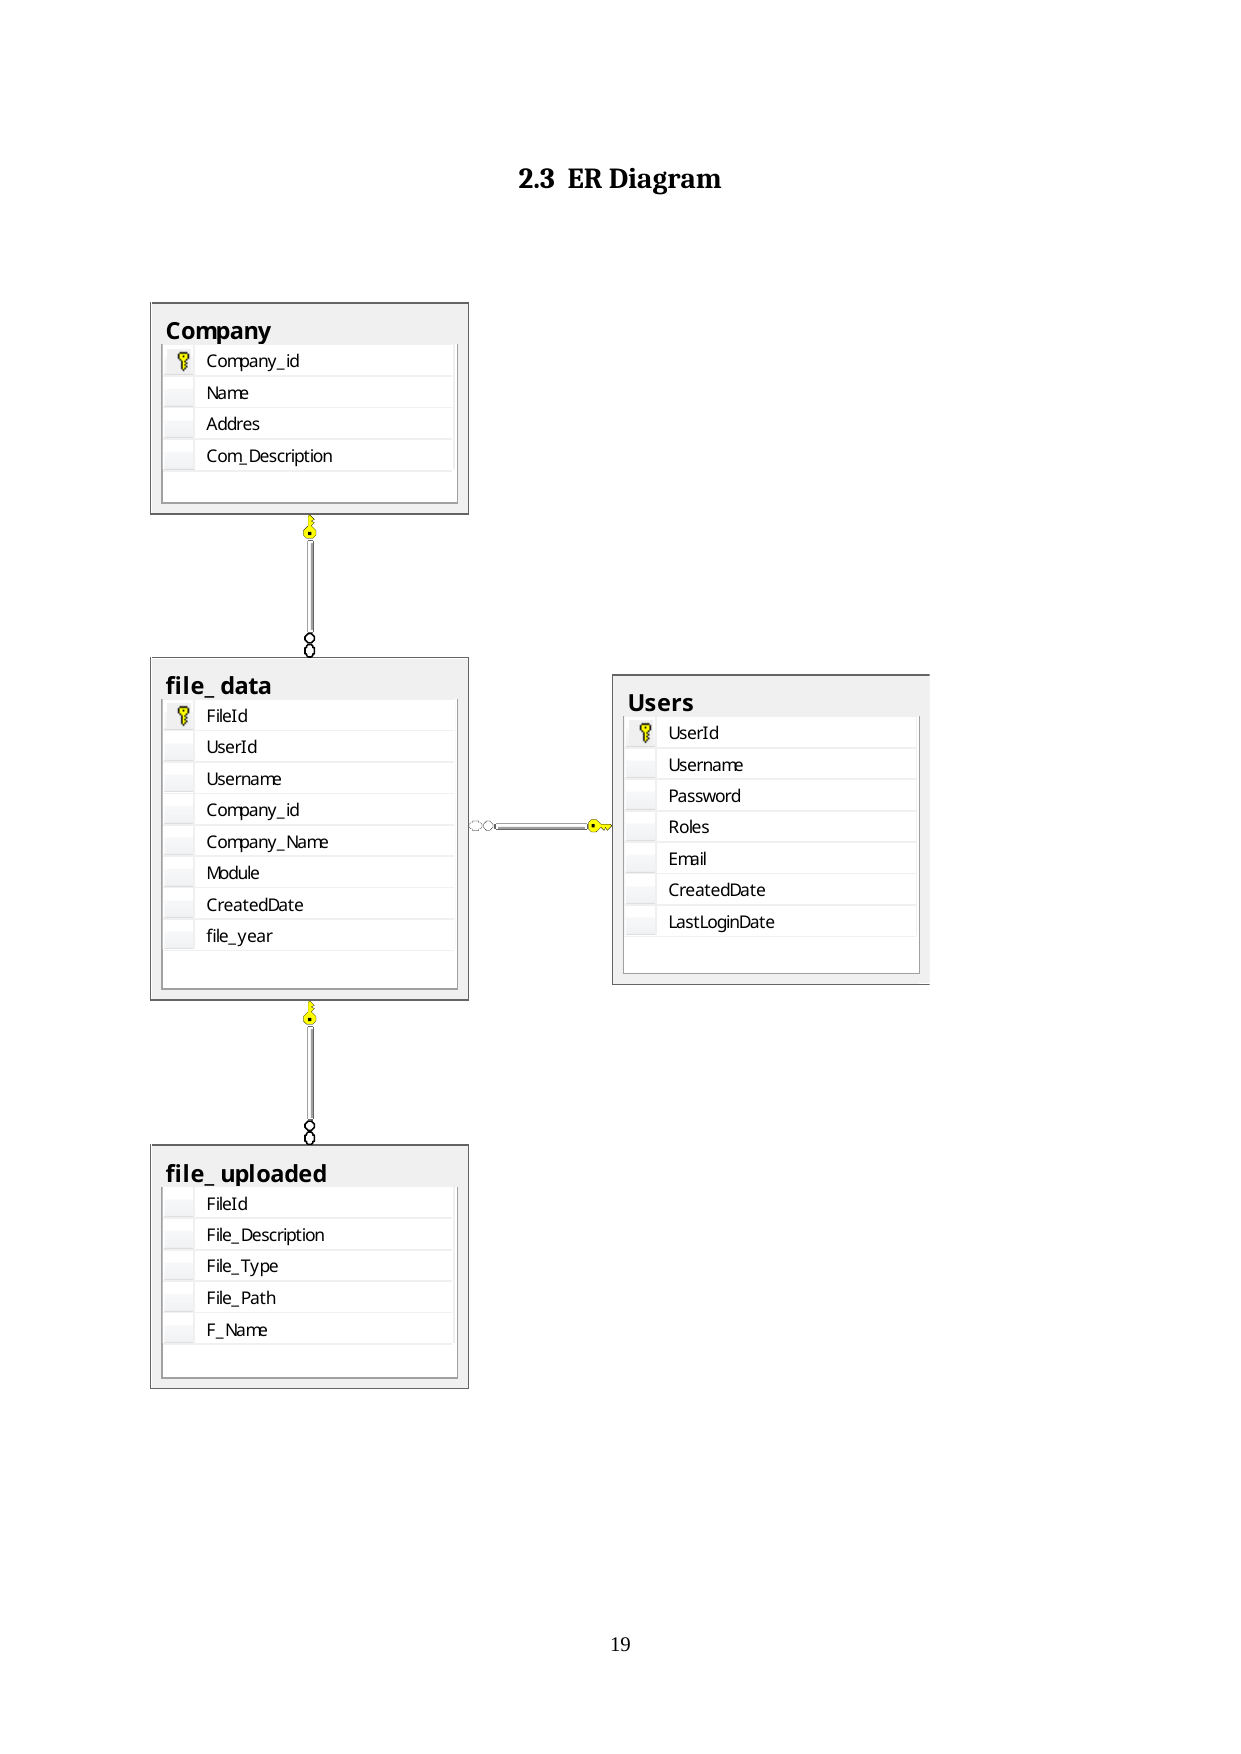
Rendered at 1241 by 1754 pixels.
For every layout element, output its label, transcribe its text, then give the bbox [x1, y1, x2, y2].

subtitle 2.3 ER Diagram [150, 162, 1090, 196]
